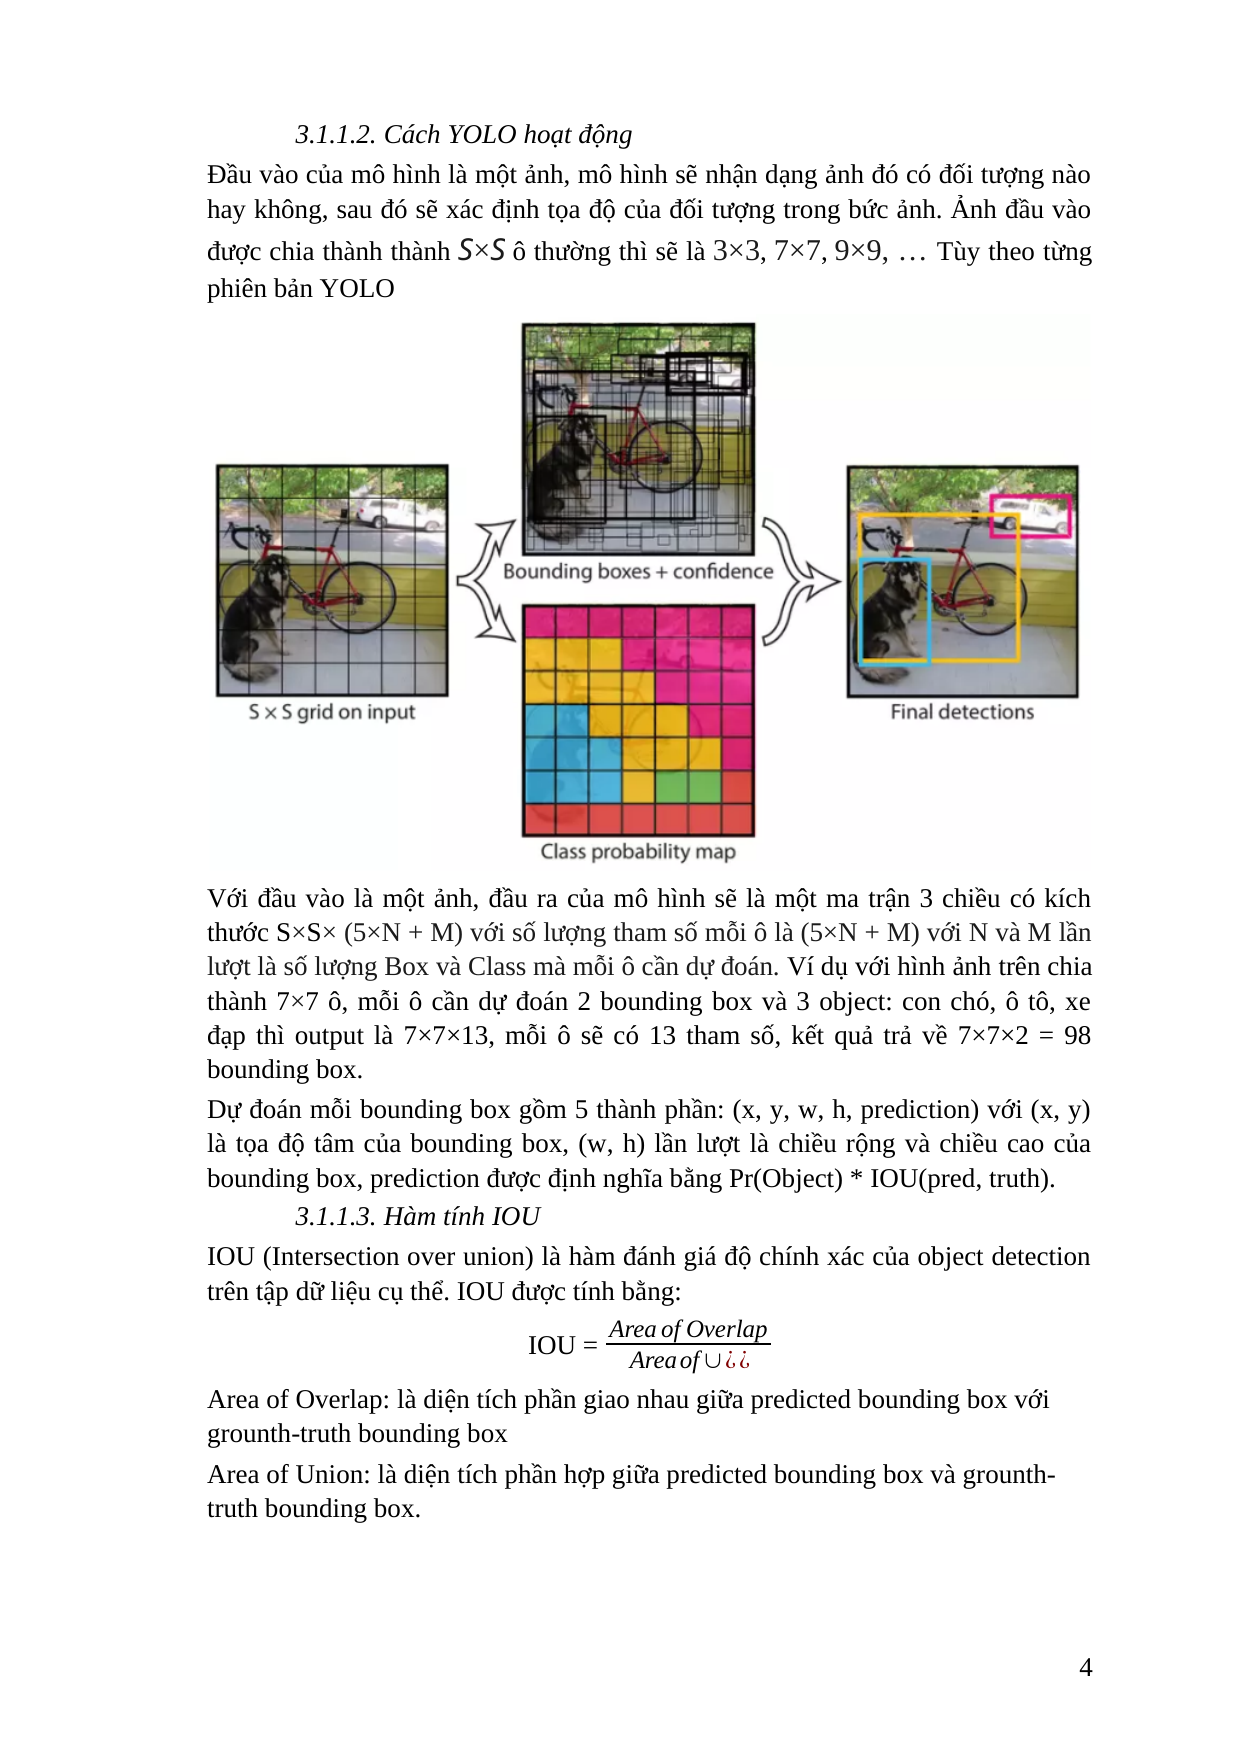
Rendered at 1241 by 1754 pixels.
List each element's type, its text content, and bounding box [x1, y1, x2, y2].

text Area of Overlap: là diện tích phần giao nhau giữa predicted bounding box với grounth-truth bounding box [207, 1383, 1092, 1449]
text Với đầu vào là một ảnh, đầu ra của mô hình sẽ là một ma trận 3 chiều có kích thước S×S× (5×N + M) với số lượng tham số mỗi ô là (5×N + M) với N và M lần lượt là số lượng Box và Class mà mỗi ô cần dự đoán. Ví dụ với hình ảnh trên chia thành 7×7 ô, mỗi ô cần dự đoán 2 bounding box và 3 object: con chó, ô tô, xe đạp thì output là 7×7×13, mỗi ô sẽ có 13 tham số, kết quả trả về 7×7×2 = 98 bounding box. [207, 882, 1092, 1084]
text Area of Union: là diện tích phần hợp giữa predicted bounding box và grounth-truth bounding box. [207, 1458, 1092, 1523]
text Đầu vào của mô hình là một ảnh, mô hình sẽ nhận dạng ảnh đó có đối tượng nào hay không, sau đó sẽ xác định tọa độ của đối tượng trong bức ảnh. Ảnh đầu vào được chia thành thành S×S ô thường thì sẽ là 3×3, 7×7, 9×9, … Tùy theo từng phiên bản YOLO [207, 224, 1092, 303]
text IOU (Intersection over union) là hàm đánh giá độ chính xác của object detection trên tập dữ liệu cụ thể. IOU được tính bằng: [207, 1241, 1092, 1306]
subtitle Cách YOLO hoạt động [207, 118, 1092, 149]
text Dự đoán mỗi bounding box gồm 5 thành phần: (x, y, w, h, prediction) với (x, y) là tọa độ tâm của bounding box, (w, h) lần lượt là chiều rộng và chiều cao của bounding box, prediction được định nghĩa bằng Pr(Object) * IOU(pred, truth). [207, 1093, 1092, 1193]
subtitle Hàm tính IOU [207, 1200, 1092, 1231]
text IOU = [207, 1315, 1092, 1374]
picture [206, 312, 1093, 873]
